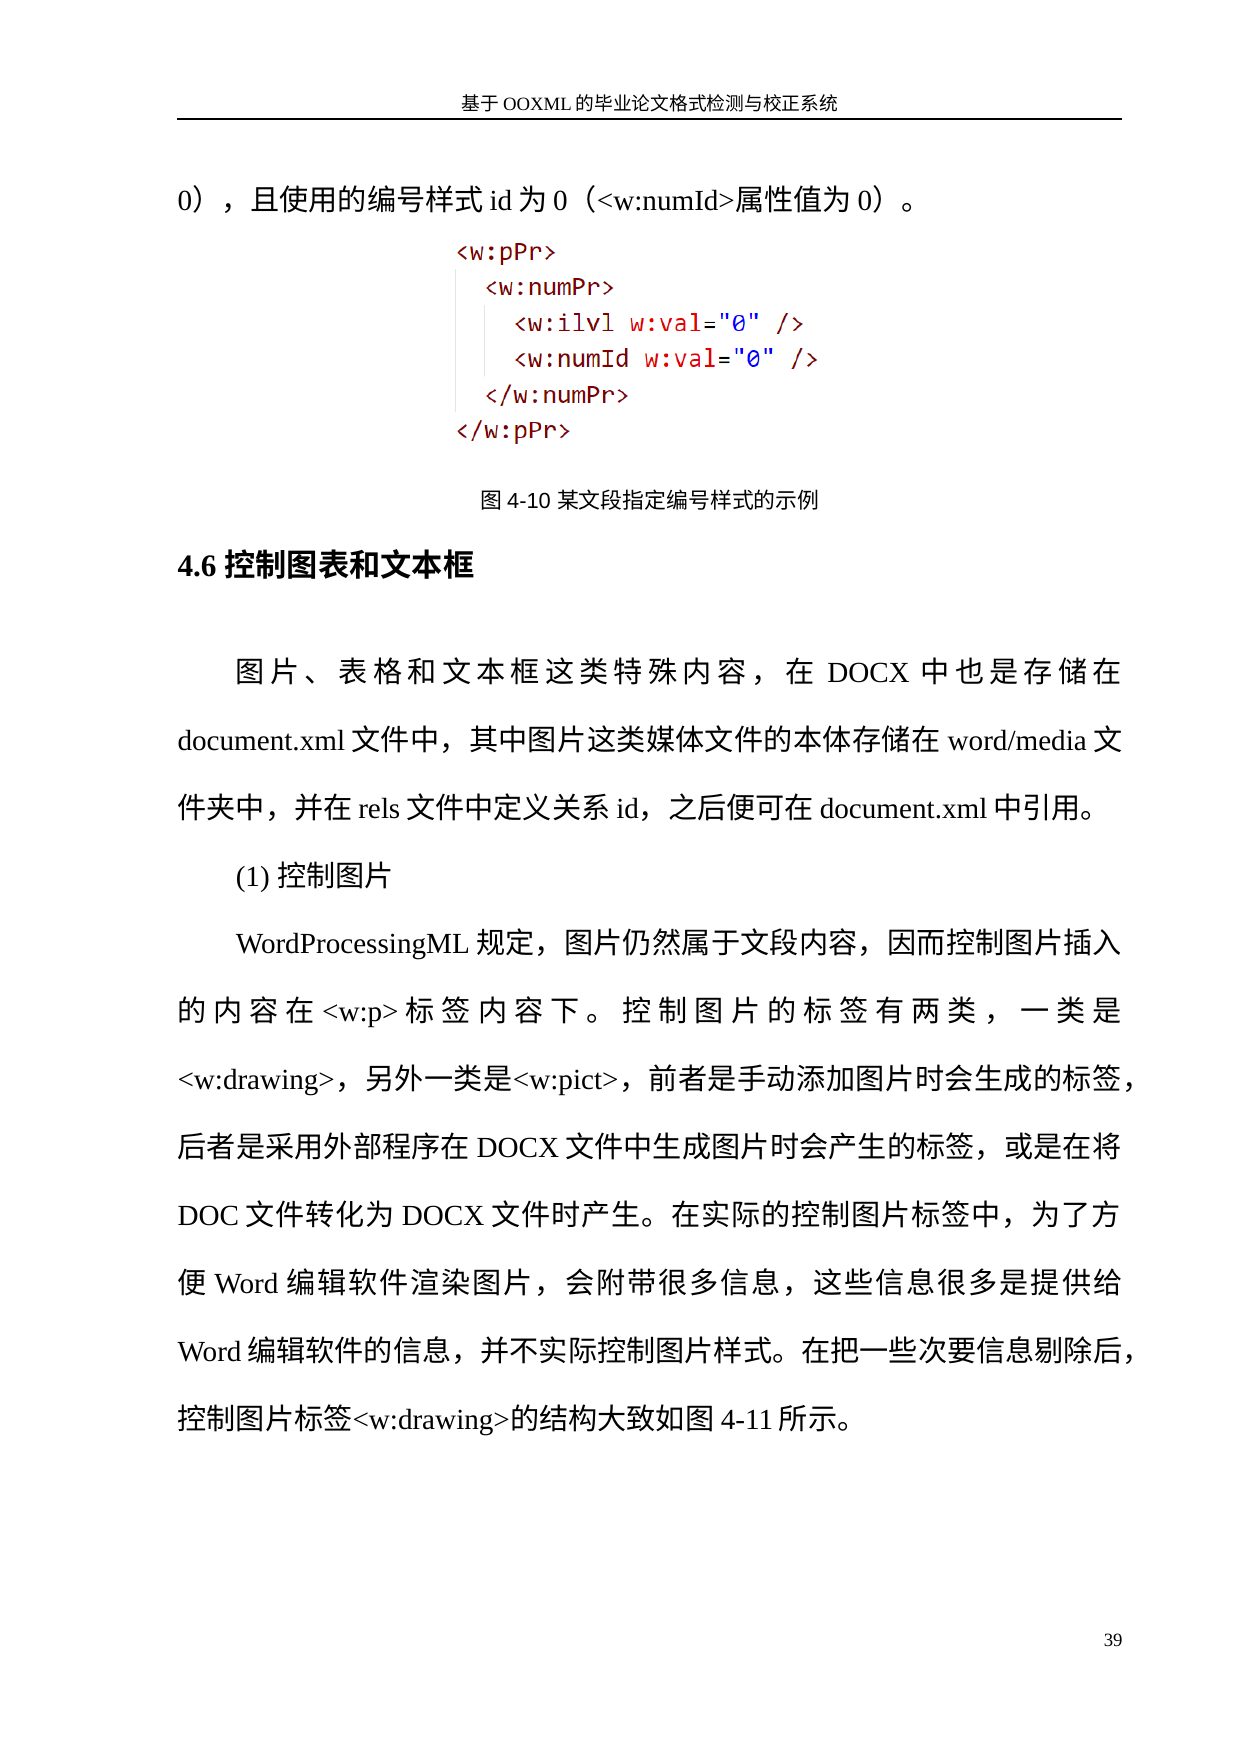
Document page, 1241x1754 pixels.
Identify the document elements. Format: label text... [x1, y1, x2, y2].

list 控制图片 [177, 839, 1122, 907]
picture [444, 231, 855, 453]
text 图片、表格和文本框这类特殊内容，在DOCX中也是存储在document.xml文件中，其中图片这类媒体文件的本体存储在word/media文件夹中，并在rels文件中定义关系id，之后便可在document.xml中引用。 [177, 636, 1122, 839]
subtitle 控制图表和文本框 [177, 528, 1122, 596]
